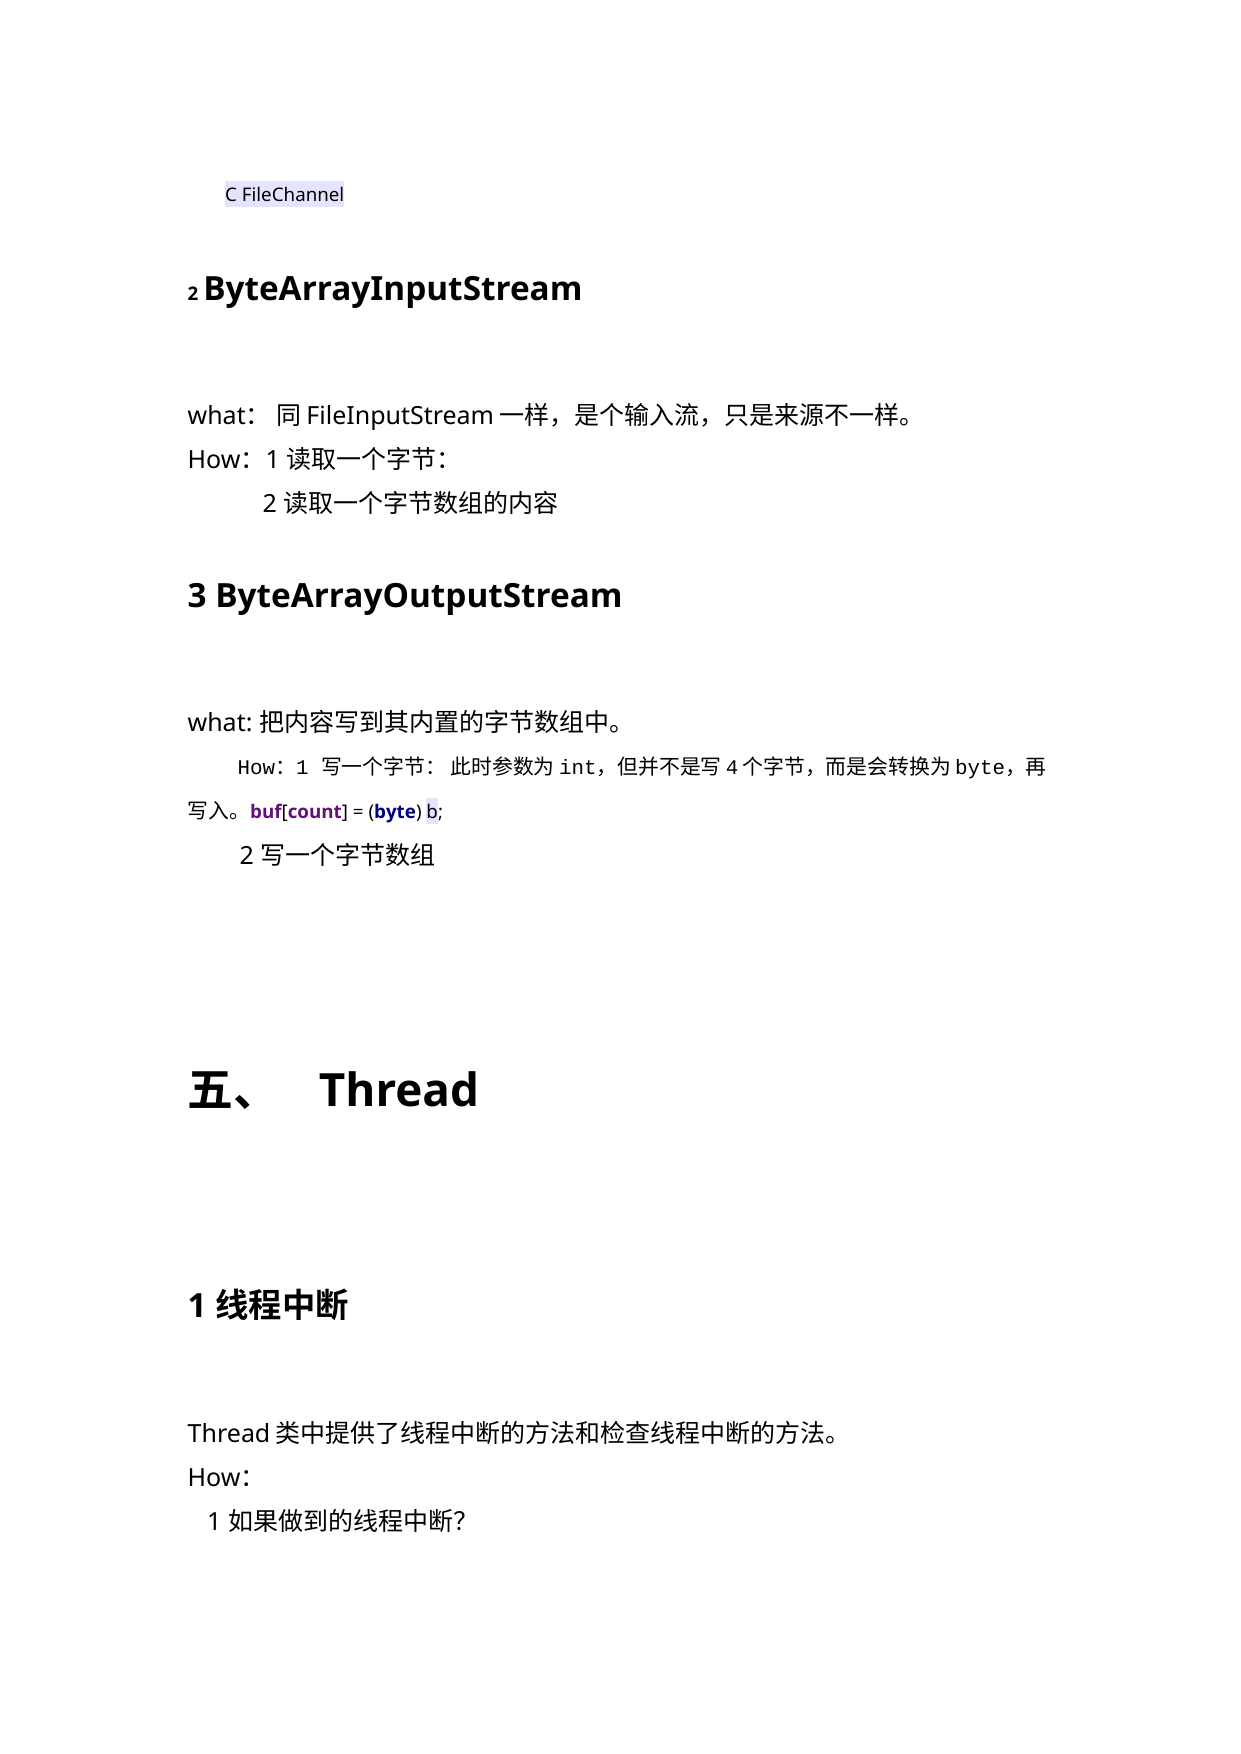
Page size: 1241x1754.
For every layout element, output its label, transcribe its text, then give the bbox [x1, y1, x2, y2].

subtitle 3 ByteArrayOutputStream [187, 551, 1053, 639]
text what： 同FileInputStream一样，是个输入流，只是来源不一样。 [187, 391, 1053, 436]
text 2 写一个字节数组 [187, 831, 1053, 875]
text How：1 写一个字节： 此时参数为int，但并不是写4个字节，而是会转换为byte，再写入。buf[count] = (byte) b; [187, 743, 1053, 831]
text C FileChannel [187, 172, 1053, 216]
subtitle 1 线程中断 [187, 1259, 1053, 1347]
text Thread类中提供了线程中断的方法和检查线程中断的方法。 [187, 1410, 1053, 1454]
subtitle 2 ByteArrayInputStream [187, 243, 1053, 331]
text How： [187, 1454, 1053, 1498]
text what: 把内容写到其内置的字节数组中。 [187, 699, 1053, 743]
text 1 如果做到的线程中断？ [187, 1498, 1053, 1542]
subtitle Thread [187, 1043, 1053, 1131]
text 2 读取一个字节数组的内容 [187, 479, 1053, 524]
text How：1 读取一个字节： [187, 436, 1053, 479]
